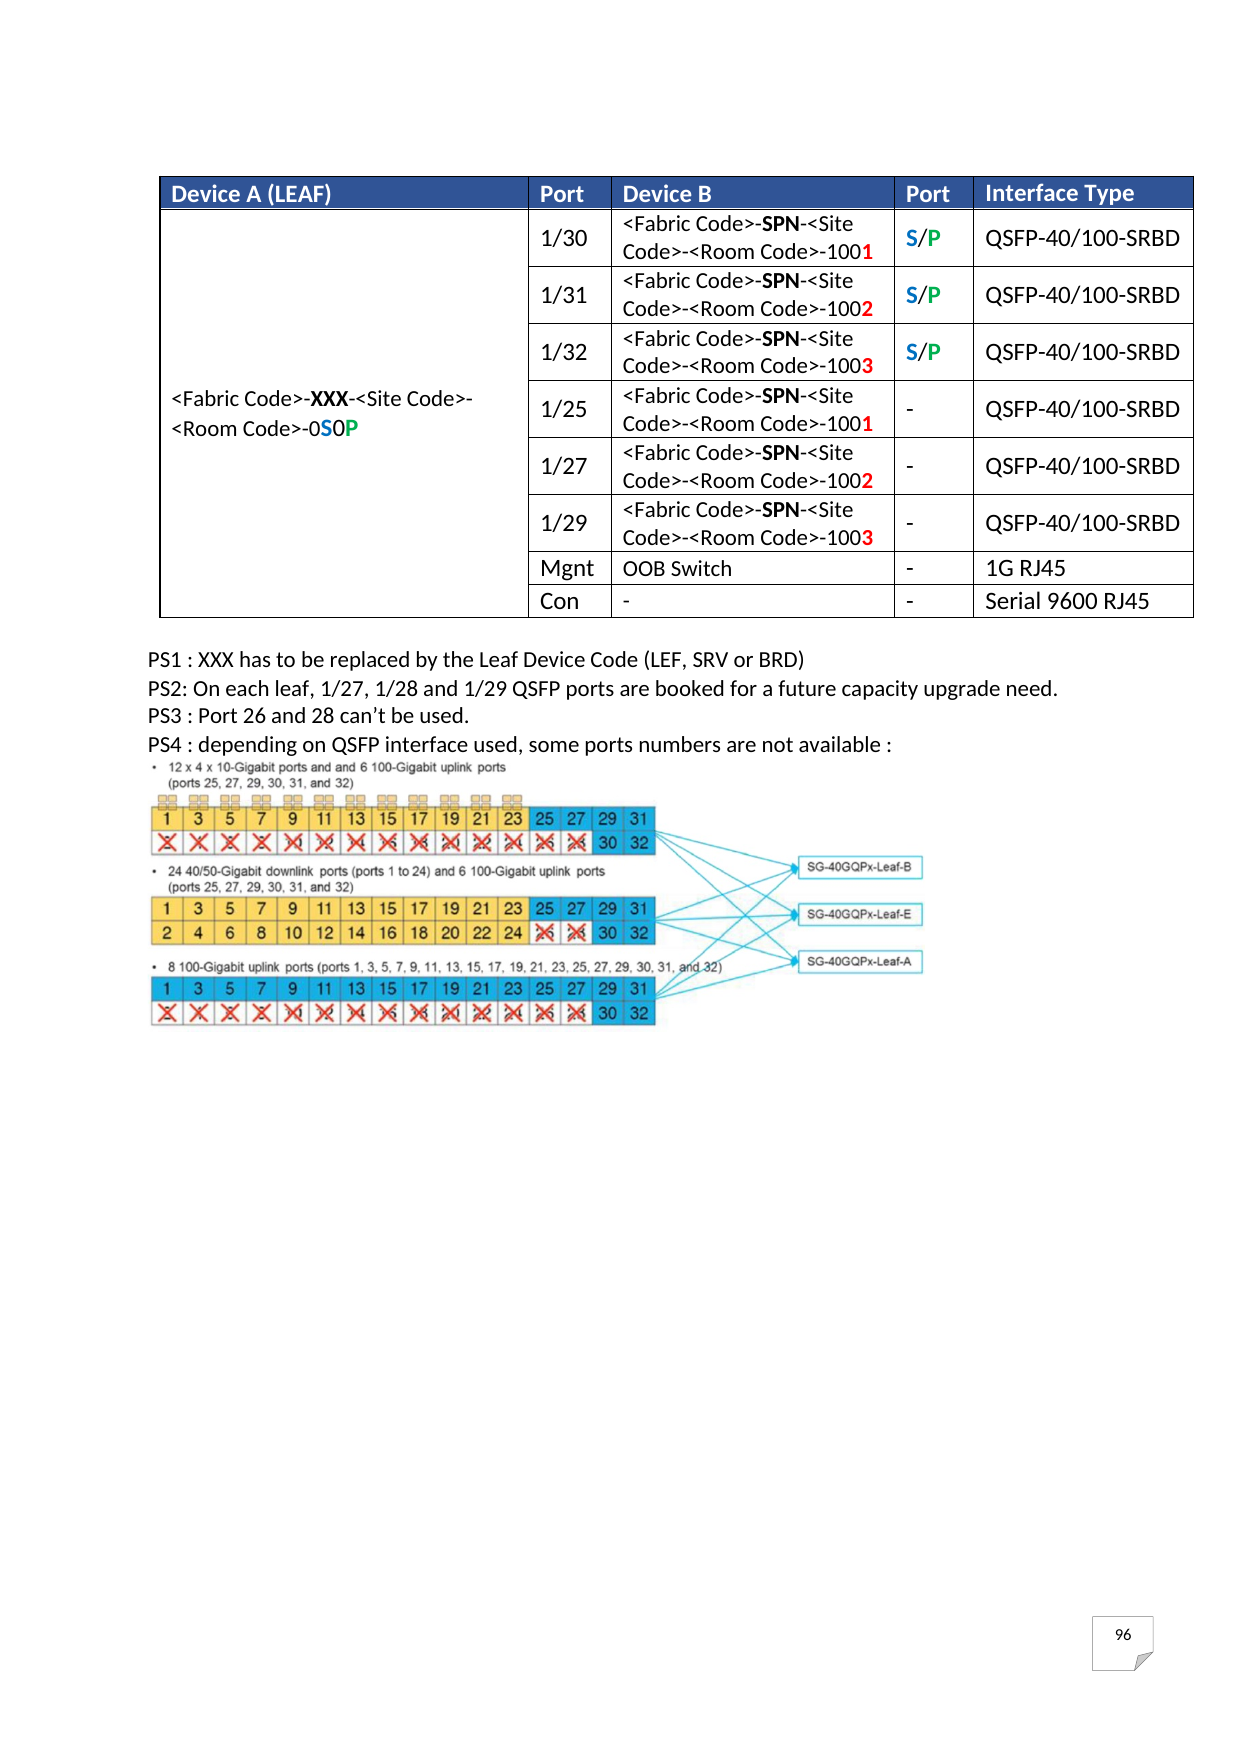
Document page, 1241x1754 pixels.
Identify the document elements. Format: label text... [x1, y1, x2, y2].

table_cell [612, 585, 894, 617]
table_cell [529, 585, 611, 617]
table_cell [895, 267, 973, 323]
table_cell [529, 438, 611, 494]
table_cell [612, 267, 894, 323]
picture [147, 757, 926, 1032]
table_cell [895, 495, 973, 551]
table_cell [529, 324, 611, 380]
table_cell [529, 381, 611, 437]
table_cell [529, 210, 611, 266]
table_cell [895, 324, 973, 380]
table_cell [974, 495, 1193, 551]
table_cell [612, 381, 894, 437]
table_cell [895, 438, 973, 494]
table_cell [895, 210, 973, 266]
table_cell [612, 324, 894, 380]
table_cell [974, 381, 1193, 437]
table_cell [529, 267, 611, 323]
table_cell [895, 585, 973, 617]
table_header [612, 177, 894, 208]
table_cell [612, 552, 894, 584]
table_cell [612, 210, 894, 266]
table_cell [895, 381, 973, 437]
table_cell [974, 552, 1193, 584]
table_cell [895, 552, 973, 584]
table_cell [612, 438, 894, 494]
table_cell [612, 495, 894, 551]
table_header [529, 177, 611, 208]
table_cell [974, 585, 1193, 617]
text PS1 : XXX has to be replaced by the Leaf Device Code (LEF, SRV or BRD) [148, 646, 1093, 674]
text PS3 : Port 26 and 28 can’t be used. [148, 702, 1093, 730]
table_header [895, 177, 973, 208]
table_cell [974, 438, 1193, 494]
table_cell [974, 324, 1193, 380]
text PS2: On each leaf, 1/27, 1/28 and 1/29 QSFP ports are booked for a future capacity upgrade need. [148, 674, 1093, 702]
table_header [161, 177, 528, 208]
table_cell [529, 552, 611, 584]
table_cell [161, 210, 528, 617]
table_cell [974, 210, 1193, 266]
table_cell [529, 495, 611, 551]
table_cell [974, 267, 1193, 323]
text PS4 : depending on QSFP interface used, some ports numbers are not available : [148, 730, 1093, 758]
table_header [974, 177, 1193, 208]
